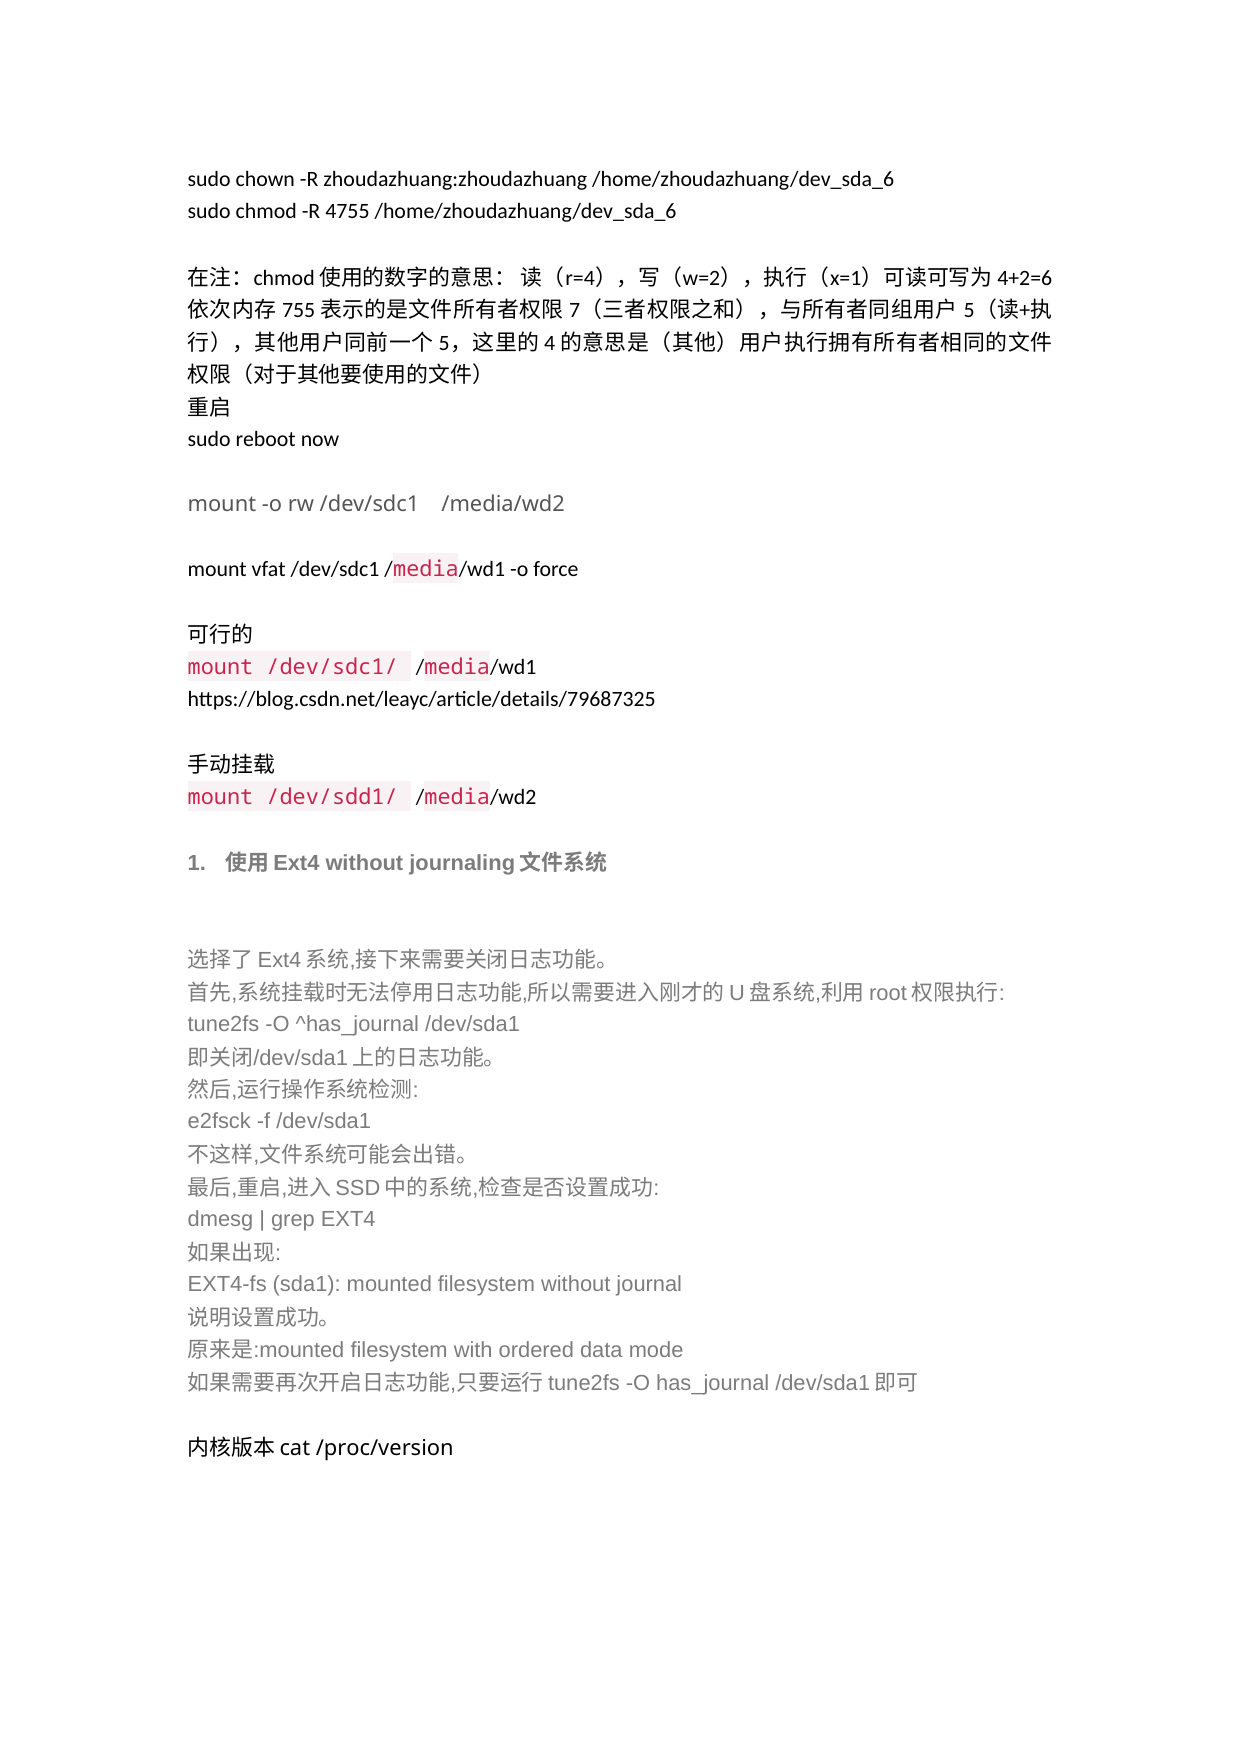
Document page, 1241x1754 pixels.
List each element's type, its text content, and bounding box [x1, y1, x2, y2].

list 使用Ext4 without journaling文件系统 [187, 844, 1053, 877]
text 内核版本cat /proc/version [187, 1429, 1053, 1462]
text mount /dev/sdd1/ /media/wd2 [187, 779, 1053, 812]
text EXT4-fs (sda1): mounted filesystem without journal [187, 1267, 1053, 1299]
text sudo reboot now [187, 422, 1053, 454]
text mount vfat /dev/sdc1 /media/wd1 -o force [187, 552, 1053, 584]
text 如果出现: [187, 1234, 1053, 1267]
text sudo chmod -R 4755 /home/zhoudazhuang/dev_sda_6 [187, 194, 1053, 227]
text 原来是:mounted filesystem with ordered data mode [187, 1332, 1053, 1364]
text 说明设置成功。 [187, 1299, 1053, 1332]
text 最后,重启,进入SSD中的系统,检查是否设置成功: [187, 1169, 1053, 1202]
text 然后,运行操作系统检测: [187, 1072, 1053, 1104]
text 重启 [187, 389, 1053, 422]
text dmesg | grep EXT4 [187, 1202, 1053, 1234]
text https://blog.csdn.net/leayc/article/details/79687325 [187, 682, 1053, 714]
text 不这样,文件系统可能会出错。 [187, 1137, 1053, 1169]
text 如果需要再次开启日志功能,只要运行tune2fs -O has_journal /dev/sda1即可 [187, 1364, 1053, 1397]
text tune2fs -O ^has_journal /dev/sda1 [187, 1007, 1053, 1039]
text 选择了Ext4系统,接下来需要关闭日志功能。 [187, 942, 1053, 974]
text 可行的 [187, 617, 1053, 649]
text 即关闭/dev/sda1上的日志功能。 [187, 1039, 1053, 1072]
text 在注：chmod使用的数字的意思： 读（r=4），写（w=2），执行（x=1）可读可写为4+2=6 依次内存 755表示的是文件所有者权限7（三者权限之和），与所有者同组用户5（读+执行），其他用户同前一个5，这里的4的意思是（其他）用户执行拥有所有者相同的文件权限（对于其他要使用的文件） [187, 259, 1053, 389]
text e2fsck -f /dev/sda1 [187, 1104, 1053, 1137]
text mount /dev/sdc1/ /media/wd1 [187, 649, 1053, 682]
text mount -o rw /dev/sdc1 /media/wd2 [187, 487, 1053, 519]
text sudo chown -R zhoudazhuang:zhoudazhuang /home/zhoudazhuang/dev_sda_6 [187, 162, 1053, 194]
text 首先,系统挂载时无法停用日志功能,所以需要进入刚才的U盘系统,利用root权限执行: [187, 974, 1053, 1007]
text 手动挂载 [187, 747, 1053, 779]
